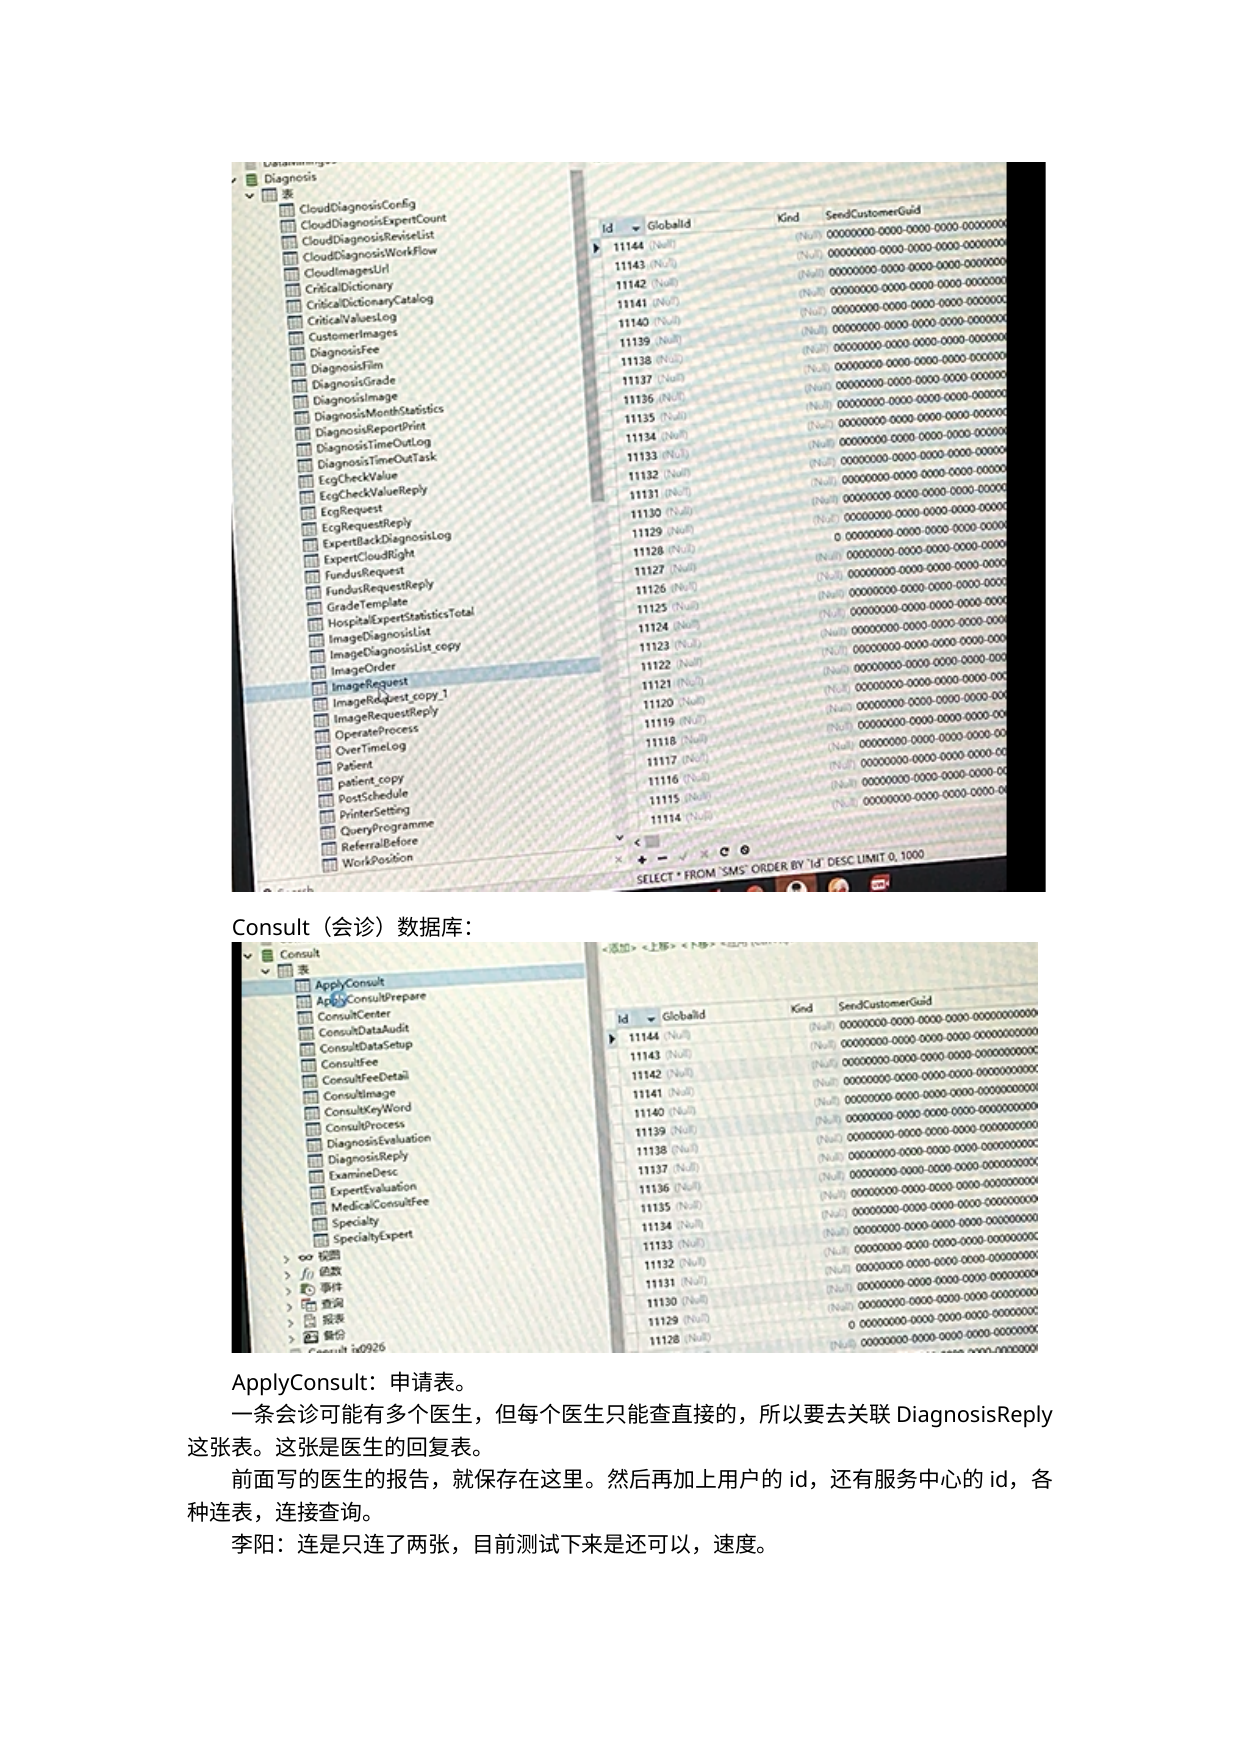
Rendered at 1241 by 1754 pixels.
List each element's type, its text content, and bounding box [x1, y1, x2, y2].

text 李阳：连是只连了两张，目前测试下来是还可以，速度。 [187, 1527, 1053, 1559]
picture [231, 162, 1046, 892]
text 一条会诊可能有多个医生，但每个医生只能查直接的，所以要去关联DiagnosisReply这张表。这张是医生的回复表。 [187, 1397, 1053, 1462]
picture [231, 942, 1038, 1353]
text ApplyConsult：申请表。 [187, 1364, 1053, 1397]
text Consult（会诊）数据库： [187, 909, 1053, 942]
text 前面写的医生的报告，就保存在这里。然后再加上用户的id，还有服务中心的id，各种连表，连接查询。 [187, 1462, 1053, 1527]
